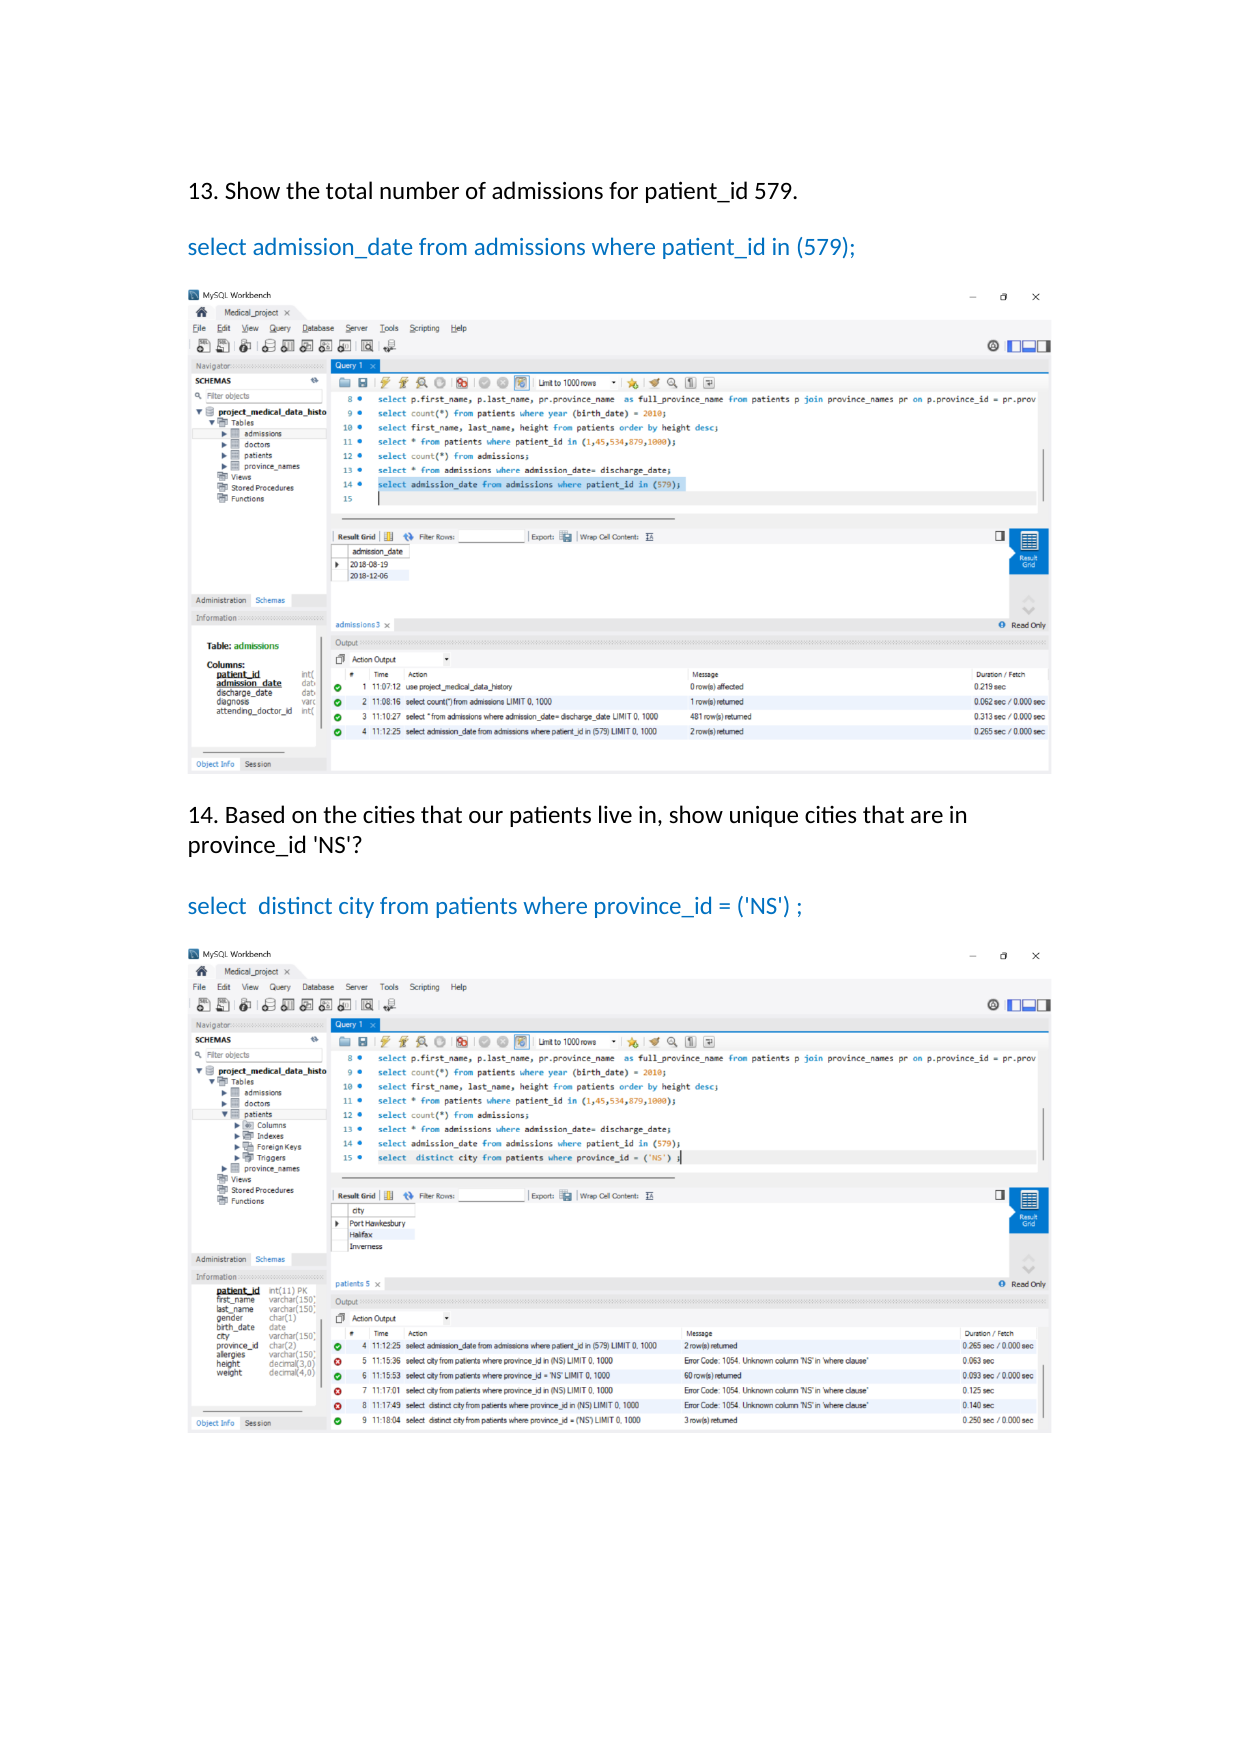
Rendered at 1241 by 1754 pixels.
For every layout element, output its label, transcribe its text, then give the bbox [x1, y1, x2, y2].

text province_id 'NS'? [187, 829, 1053, 860]
text 14. Based on the cities that our patients live in, show unique cities that are in [187, 799, 1053, 829]
text select admission_date from admissions where patient_id in (579); [187, 231, 1053, 262]
text 13. Show the total number of admissions for patient_id 579. [187, 175, 1053, 206]
picture [187, 287, 1052, 774]
text select distinct city from patients where province_id = ('NS') ; [187, 890, 1053, 921]
picture [187, 946, 1052, 1433]
